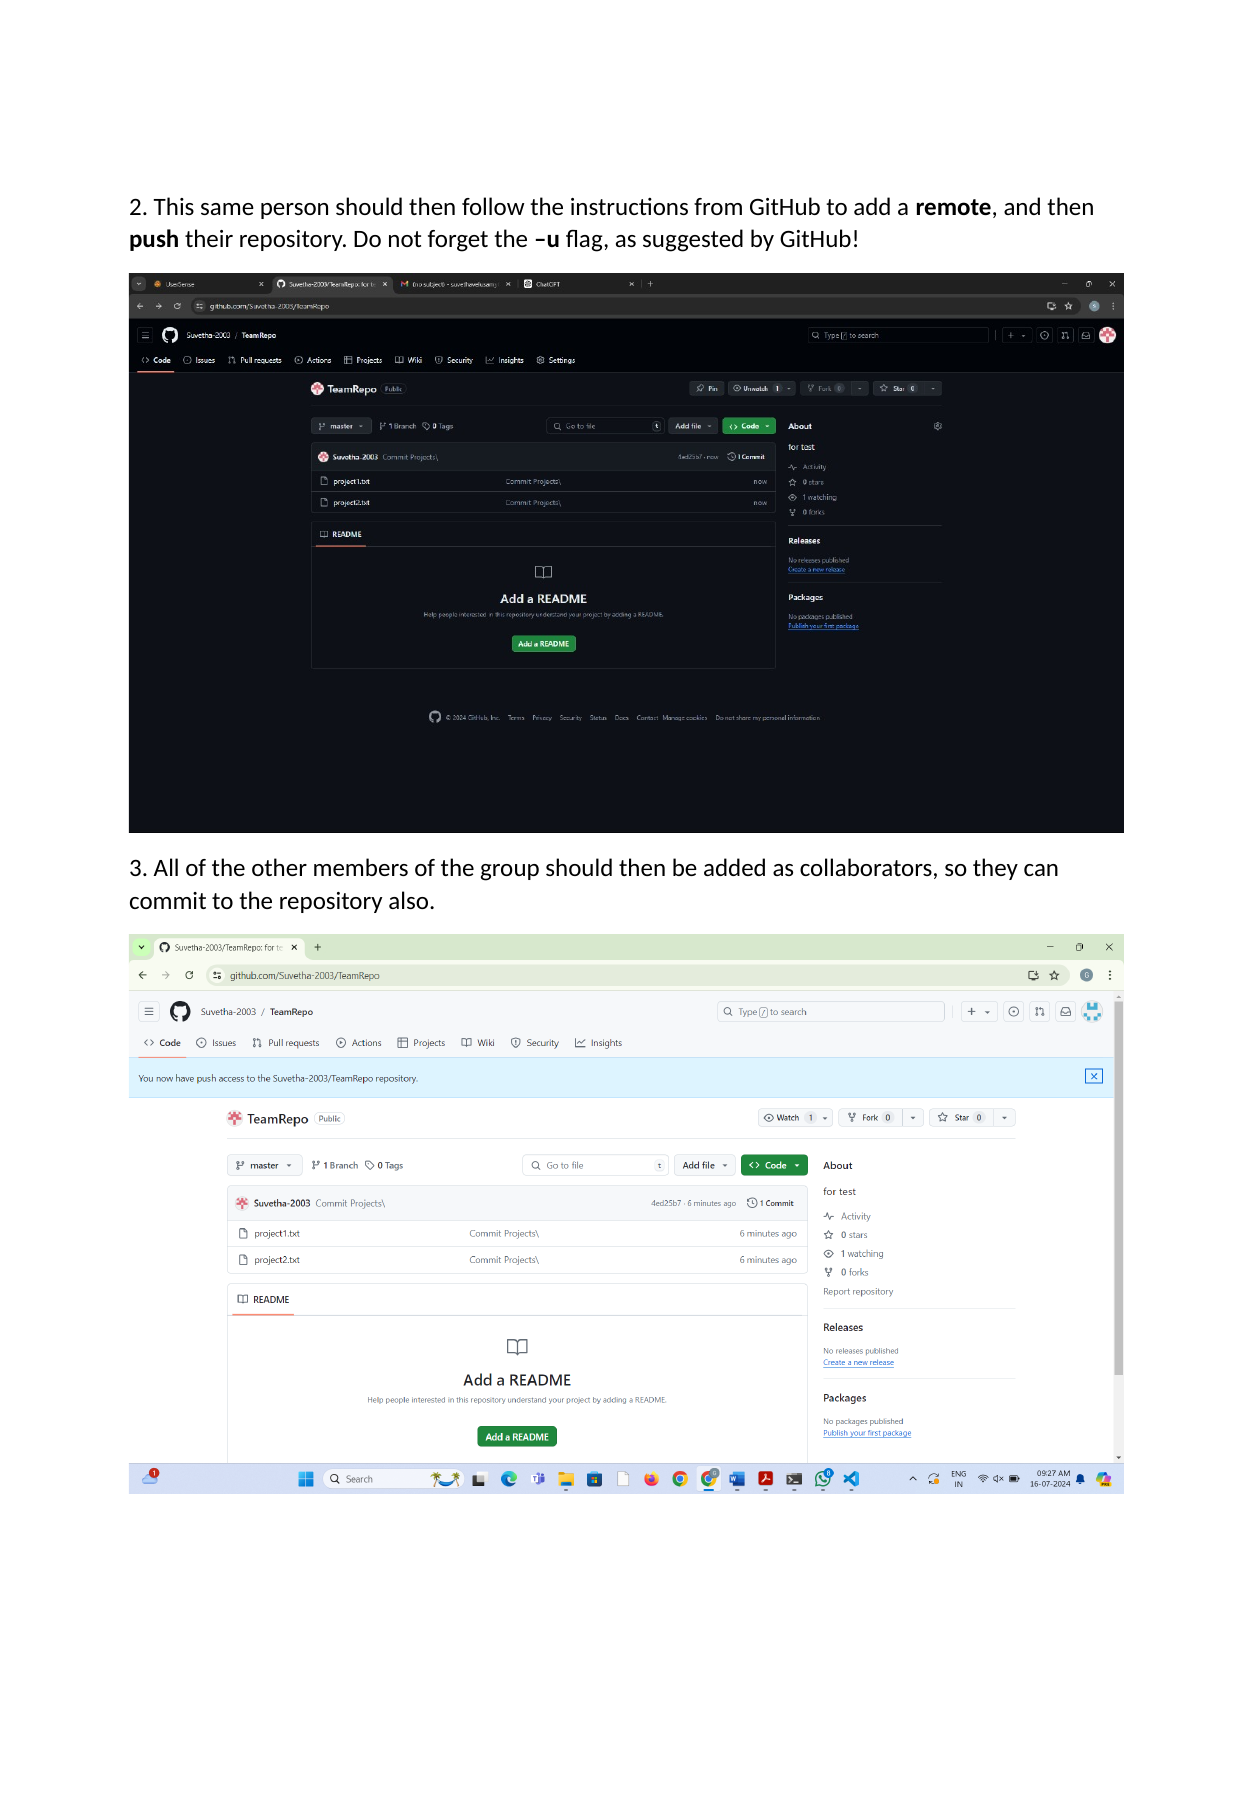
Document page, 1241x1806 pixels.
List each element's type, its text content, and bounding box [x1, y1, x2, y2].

text 3. All of the other members of the group should then be added as collaborators, so they can commit to the repository also. [129, 852, 1124, 915]
text 2. This same person should then follow the instructions from GitHub to add a remote, and then push their repository. Do not forget the –u flag, as suggested by GitHub! [129, 191, 1124, 254]
picture [128, 934, 1124, 1494]
picture [128, 273, 1124, 833]
